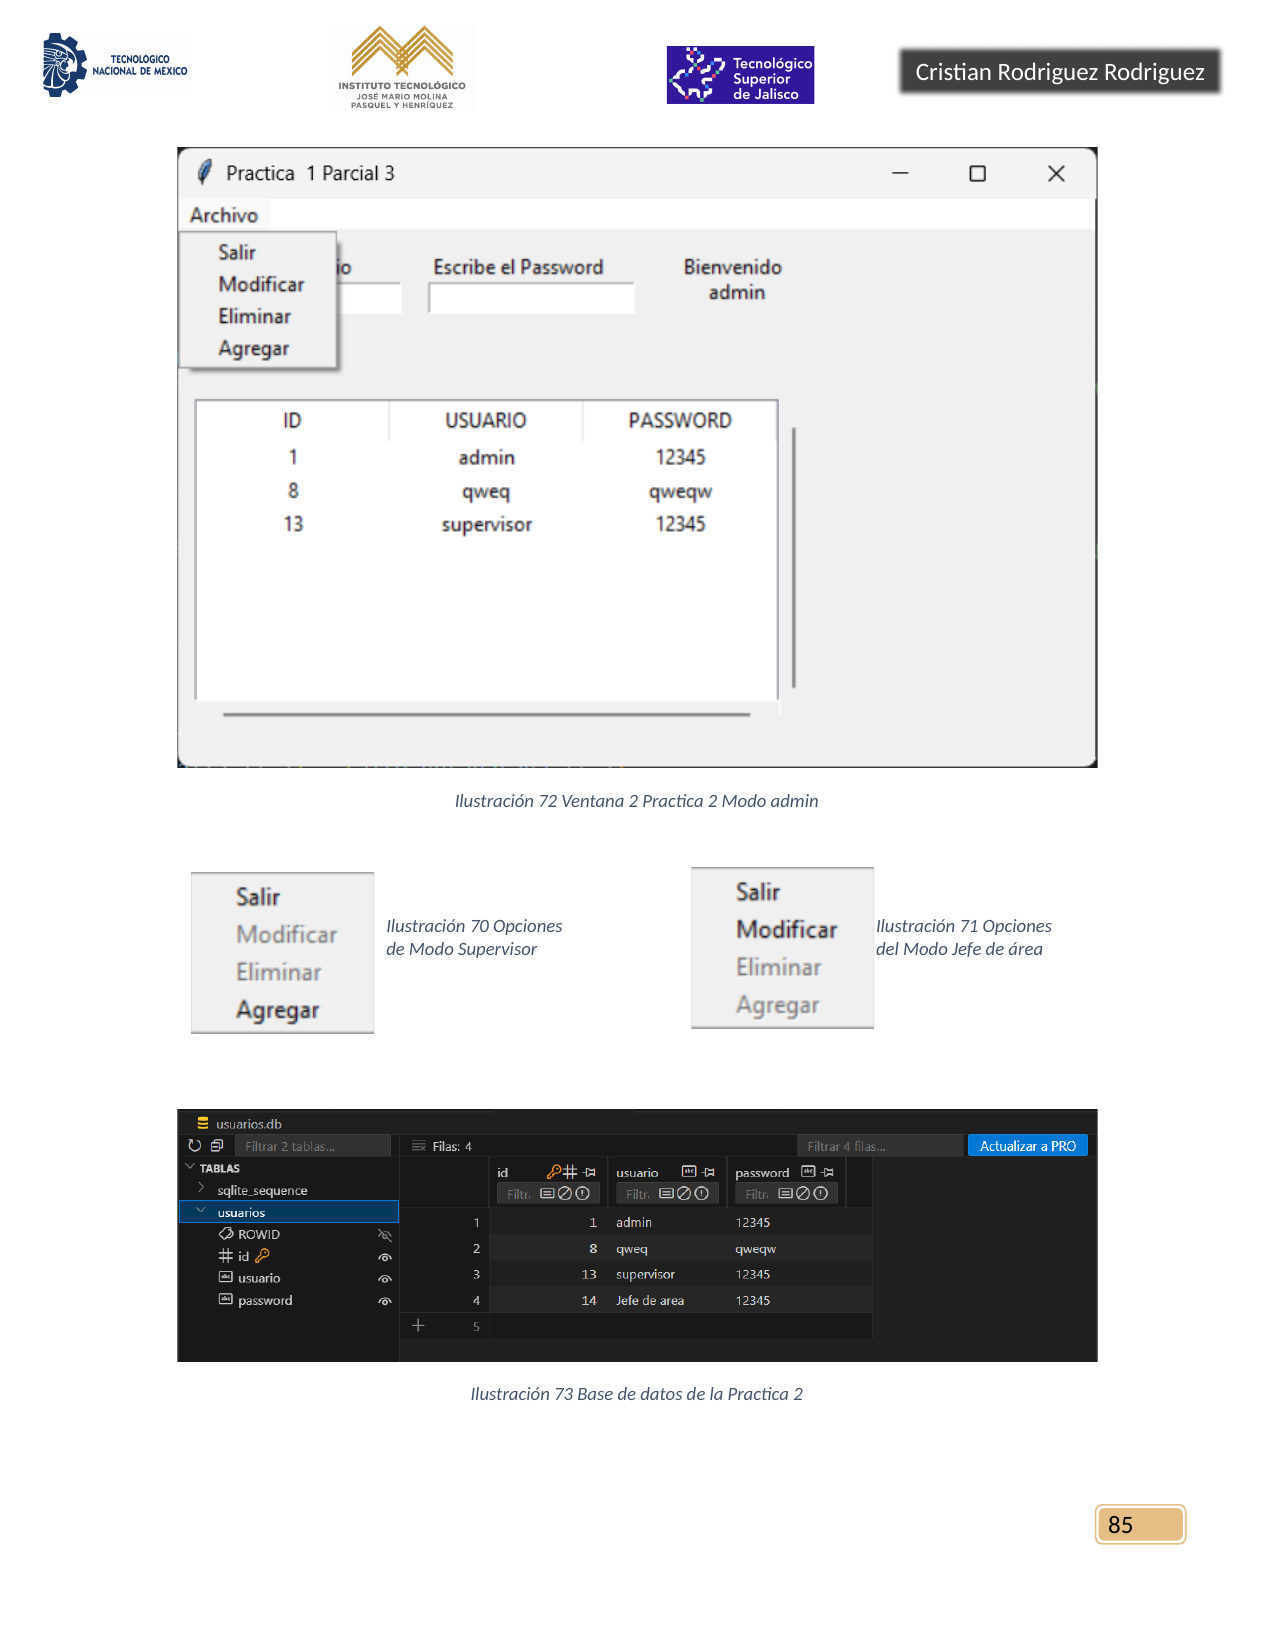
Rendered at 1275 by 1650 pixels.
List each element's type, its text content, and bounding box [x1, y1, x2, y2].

picture [189, 872, 373, 1031]
picture [689, 867, 873, 1026]
picture [177, 147, 1098, 768]
picture [328, 24, 476, 111]
picture [42, 33, 190, 97]
picture [177, 1109, 1098, 1362]
picture [666, 46, 815, 104]
